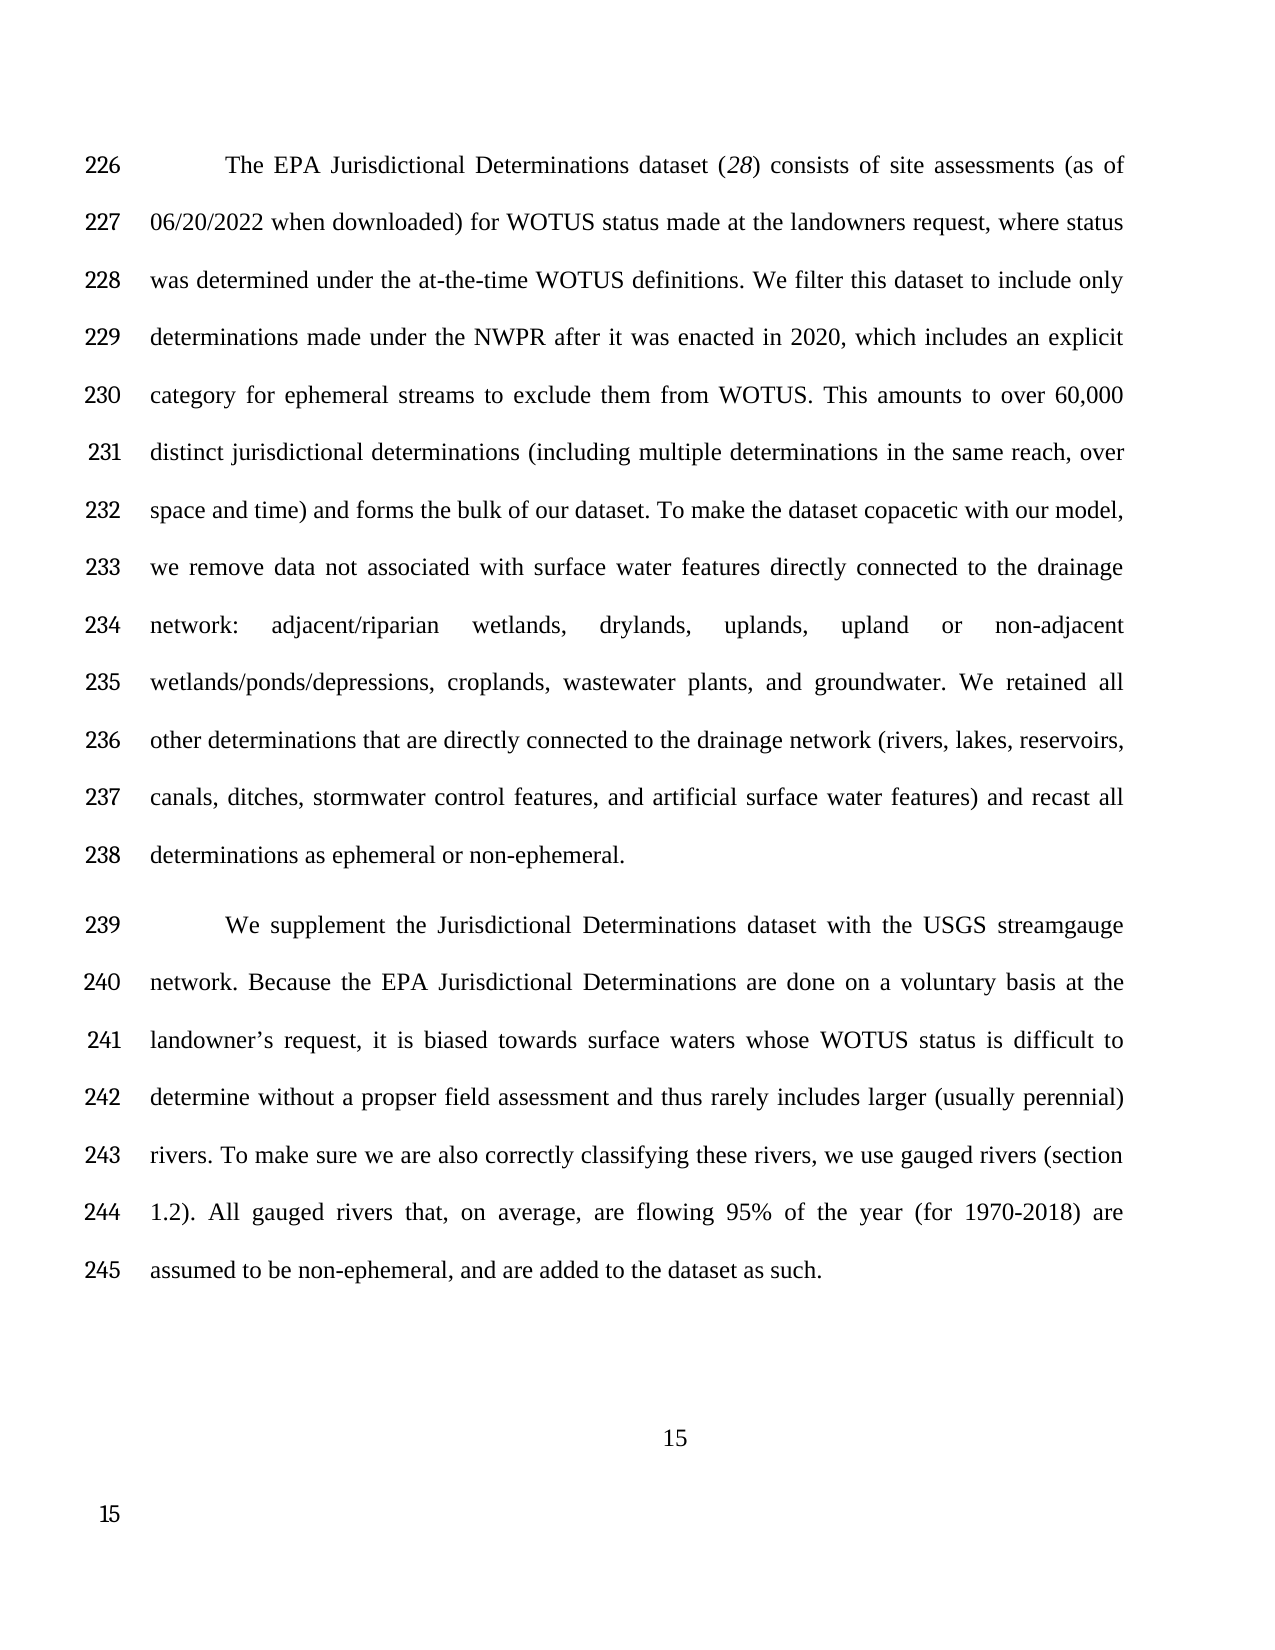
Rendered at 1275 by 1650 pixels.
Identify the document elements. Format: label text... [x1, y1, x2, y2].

text We supplement the Jurisdictional Determinations dataset with the USGS streamgauge network. Because the EPA Jurisdictional Determinations are done on a voluntary basis at the landowner’s request, it is biased towards surface waters whose WOTUS status is difficult to determine without a propser field assessment and thus rarely includes larger (usually perennial) rivers. To make sure we are also correctly classifying these rivers, we use gauged rivers (section 1.2). All gauged rivers that, on average, are flowing 95% of the year (for 1970-2018) are assumed to be non-ephemeral, and are added to the dataset as such. [150, 910, 1125, 1284]
text The EPA Jurisdictional Determinations dataset (28) consists of site assessments (as of 06/20/2022 when downloaded) for WOTUS status made at the landowners request, where status was determined under the at-the-time WOTUS definitions. We filter this dataset to include only determinations made under the NWPR after it was enacted in 2020, which includes an explicit category for ephemeral streams to exclude them from WOTUS. This amounts to over 60,000 distinct jurisdictional determinations (including multiple determinations in the same reach, over space and time) and forms the bulk of our dataset. To make the dataset copacetic with our model, we remove data not associated with surface water features directly connected to the drainage network: adjacent/riparian wetlands, drylands, uplands, upland or non-adjacent wetlands/ponds/depressions, croplands, wastewater plants, and groundwater. We retained all other determinations that are directly connected to the drainage network (rivers, lakes, reservoirs, canals, ditches, stormwater control features, and artificial surface water features) and recast all determinations as ephemeral or non-ephemeral. [150, 150, 1125, 869]
